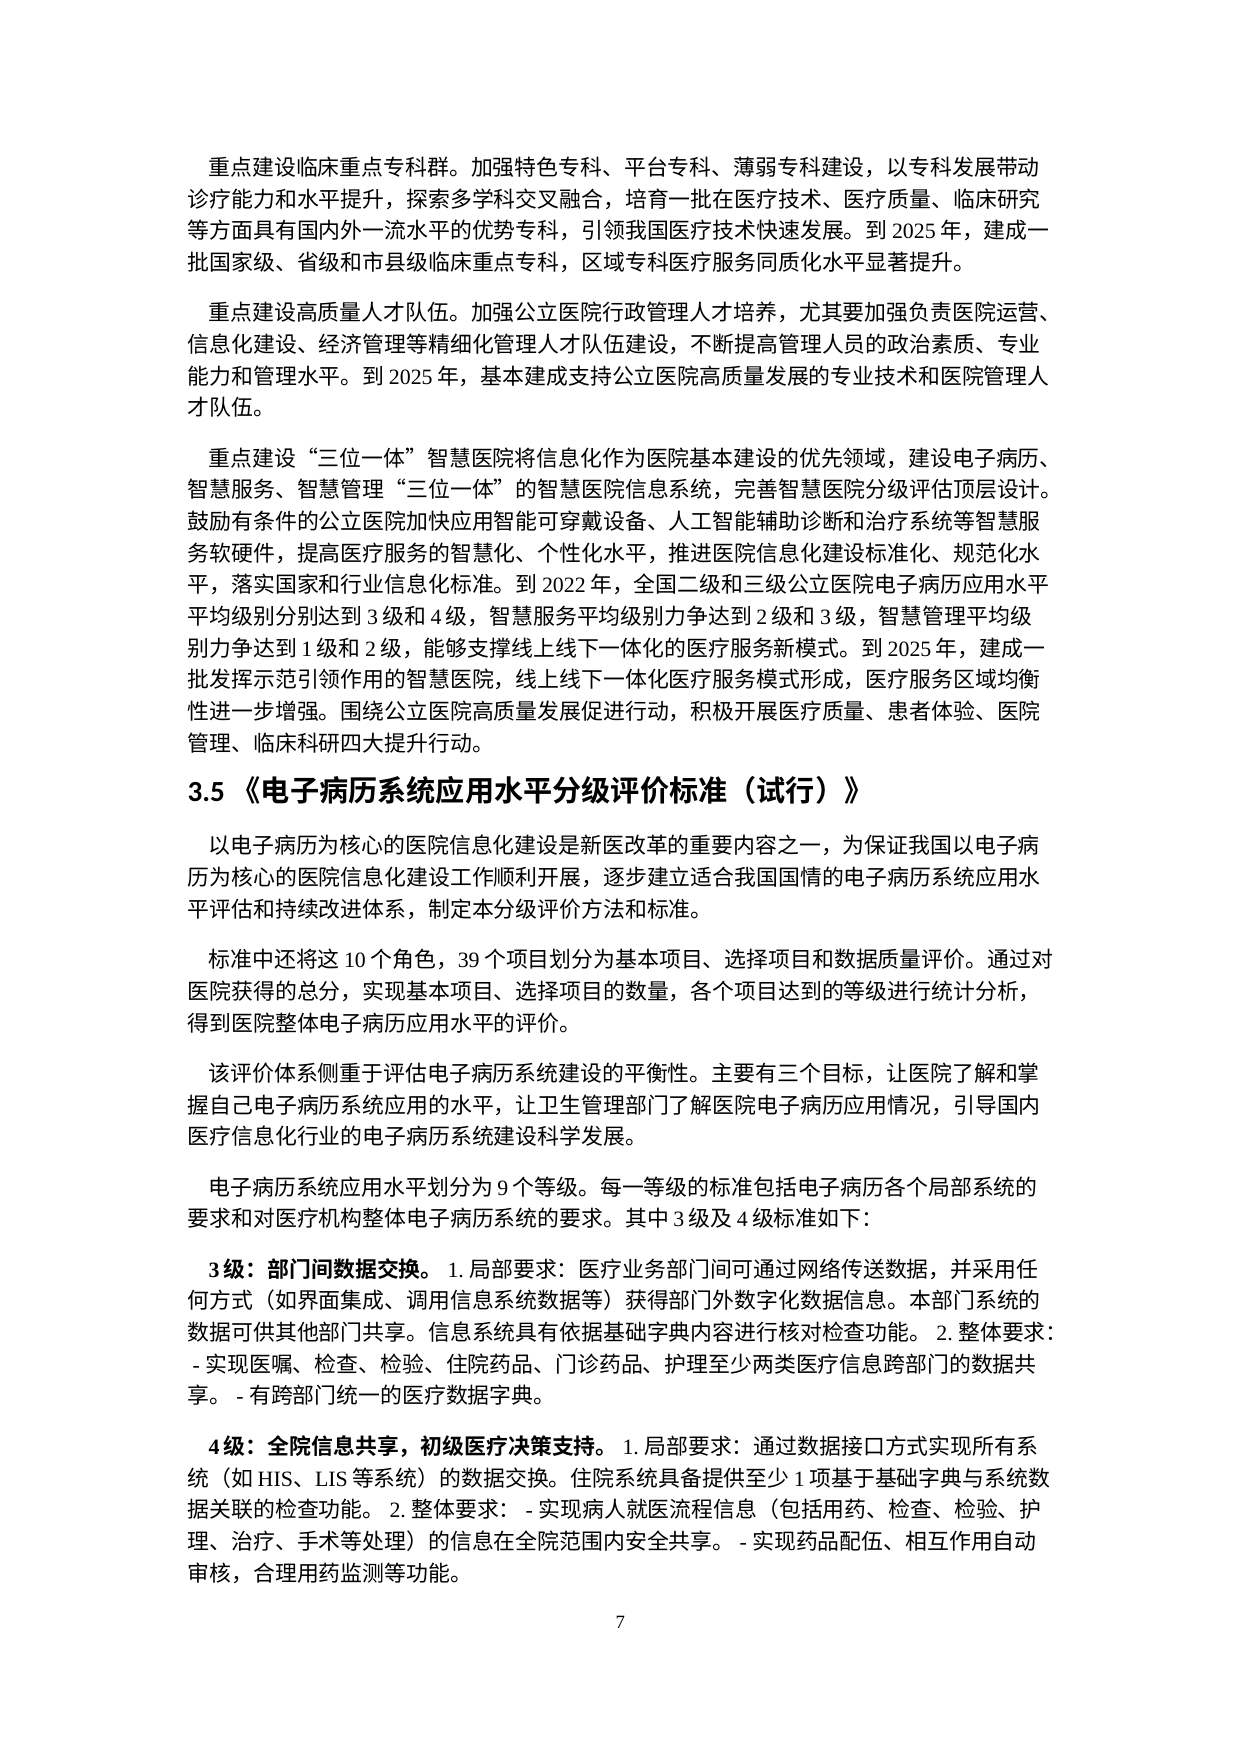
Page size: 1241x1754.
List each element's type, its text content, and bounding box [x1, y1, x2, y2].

text 该评价体系侧重于评估电子病历系统建设的平衡性。主要有三个目标，让医院了解和掌握自己电子病历系统应用的水平，让卫生管理部门了解医院电子病历应用情况，引导国内医疗信息化行业的电子病历系统建设科学发展。 [187, 1056, 1053, 1151]
text 电子病历系统应用水平划分为9个等级。每一等级的标准包括电子病历各个局部系统的要求和对医疗机构整体电子病历系统的要求。其中3级及4级标准如下： [187, 1170, 1053, 1233]
text 3级：部门间数据交换。 1. 局部要求：医疗业务部门间可通过网络传送数据，并采用任何方式（如界面集成、调用信息系统数据等）获得部门外数字化数据信息。本部门系统的数据可供其他部门共享。信息系统具有依据基础字典内容进行核对检查功能。 2. 整体要求： - 实现医嘱、检查、检验、住院药品、门诊药品、护理至少两类医疗信息跨部门的数据共享。 - 有跨部门统一的医疗数据字典。 [187, 1252, 1053, 1410]
text 重点建设高质量人才队伍。加强公立医院行政管理人才培养，尤其要加强负责医院运营、信息化建设、经济管理等精细化管理人才队伍建设，不断提高管理人员的政治素质、专业能力和管理水平。到2025年，基本建成支持公立医院高质量发展的专业技术和医院管理人才队伍。 [187, 295, 1053, 422]
subtitle 《电子病历系统应用水平分级评价标准（试行）》 [187, 770, 1053, 810]
text 标准中还将这10个角色，39个项目划分为基本项目、选择项目和数据质量评价。通过对医院获得的总分，实现基本项目、选择项目的数量，各个项目达到的等级进行统计分析，得到医院整体电子病历应用水平的评价。 [187, 942, 1053, 1037]
text 以电子病历为核心的医院信息化建设是新医改革的重要内容之一，为保证我国以电子病历为核心的医院信息化建设工作顺利开展，逐步建立适合我国国情的电子病历系统应用水平评估和持续改进体系，制定本分级评价方法和标准。 [187, 828, 1053, 923]
text 重点建设“三位一体”智慧医院将信息化作为医院基本建设的优先领域，建设电子病历、智慧服务、智慧管理“三位一体”的智慧医院信息系统，完善智慧医院分级评估顶层设计。鼓励有条件的公立医院加快应用智能可穿戴设备、人工智能辅助诊断和治疗系统等智慧服务软硬件，提高医疗服务的智慧化、个性化水平，推进医院信息化建设标准化、规范化水平，落实国家和行业信息化标准。到2022年，全国二级和三级公立医院电子病历应用水平平均级别分别达到3级和4级，智慧服务平均级别力争达到2级和3级，智慧管理平均级别力争达到1级和2级，能够支撑线上线下一体化的医疗服务新模式。到2025年，建成一批发挥示范引领作用的智慧医院，线上线下一体化医疗服务模式形成，医疗服务区域均衡性进一步增强。围绕公立医院高质量发展促进行动，积极开展医疗质量、患者体验、医院管理、临床科研四大提升行动。 [187, 441, 1053, 757]
text 重点建设临床重点专科群。加强特色专科、平台专科、薄弱专科建设，以专科发展带动诊疗能力和水平提升，探索多学科交叉融合，培育一批在医疗技术、医疗质量、临床研究等方面具有国内外一流水平的优势专科，引领我国医疗技术快速发展。到2025年，建成一批国家级、省级和市县级临床重点专科，区域专科医疗服务同质化水平显著提升。 [187, 150, 1053, 277]
text 4级：全院信息共享，初级医疗决策支持。 1. 局部要求：通过数据接口方式实现所有系统（如HIS、LIS等系统）的数据交换。住院系统具备提供至少1项基于基础字典与系统数据关联的检查功能。 2. 整体要求： - 实现病人就医流程信息（包括用药、检查、检验、护理、治疗、手术等处理）的信息在全院范围内安全共享。 - 实现药品配伍、相互作用自动审核，合理用药监测等功能。 [187, 1429, 1053, 1587]
